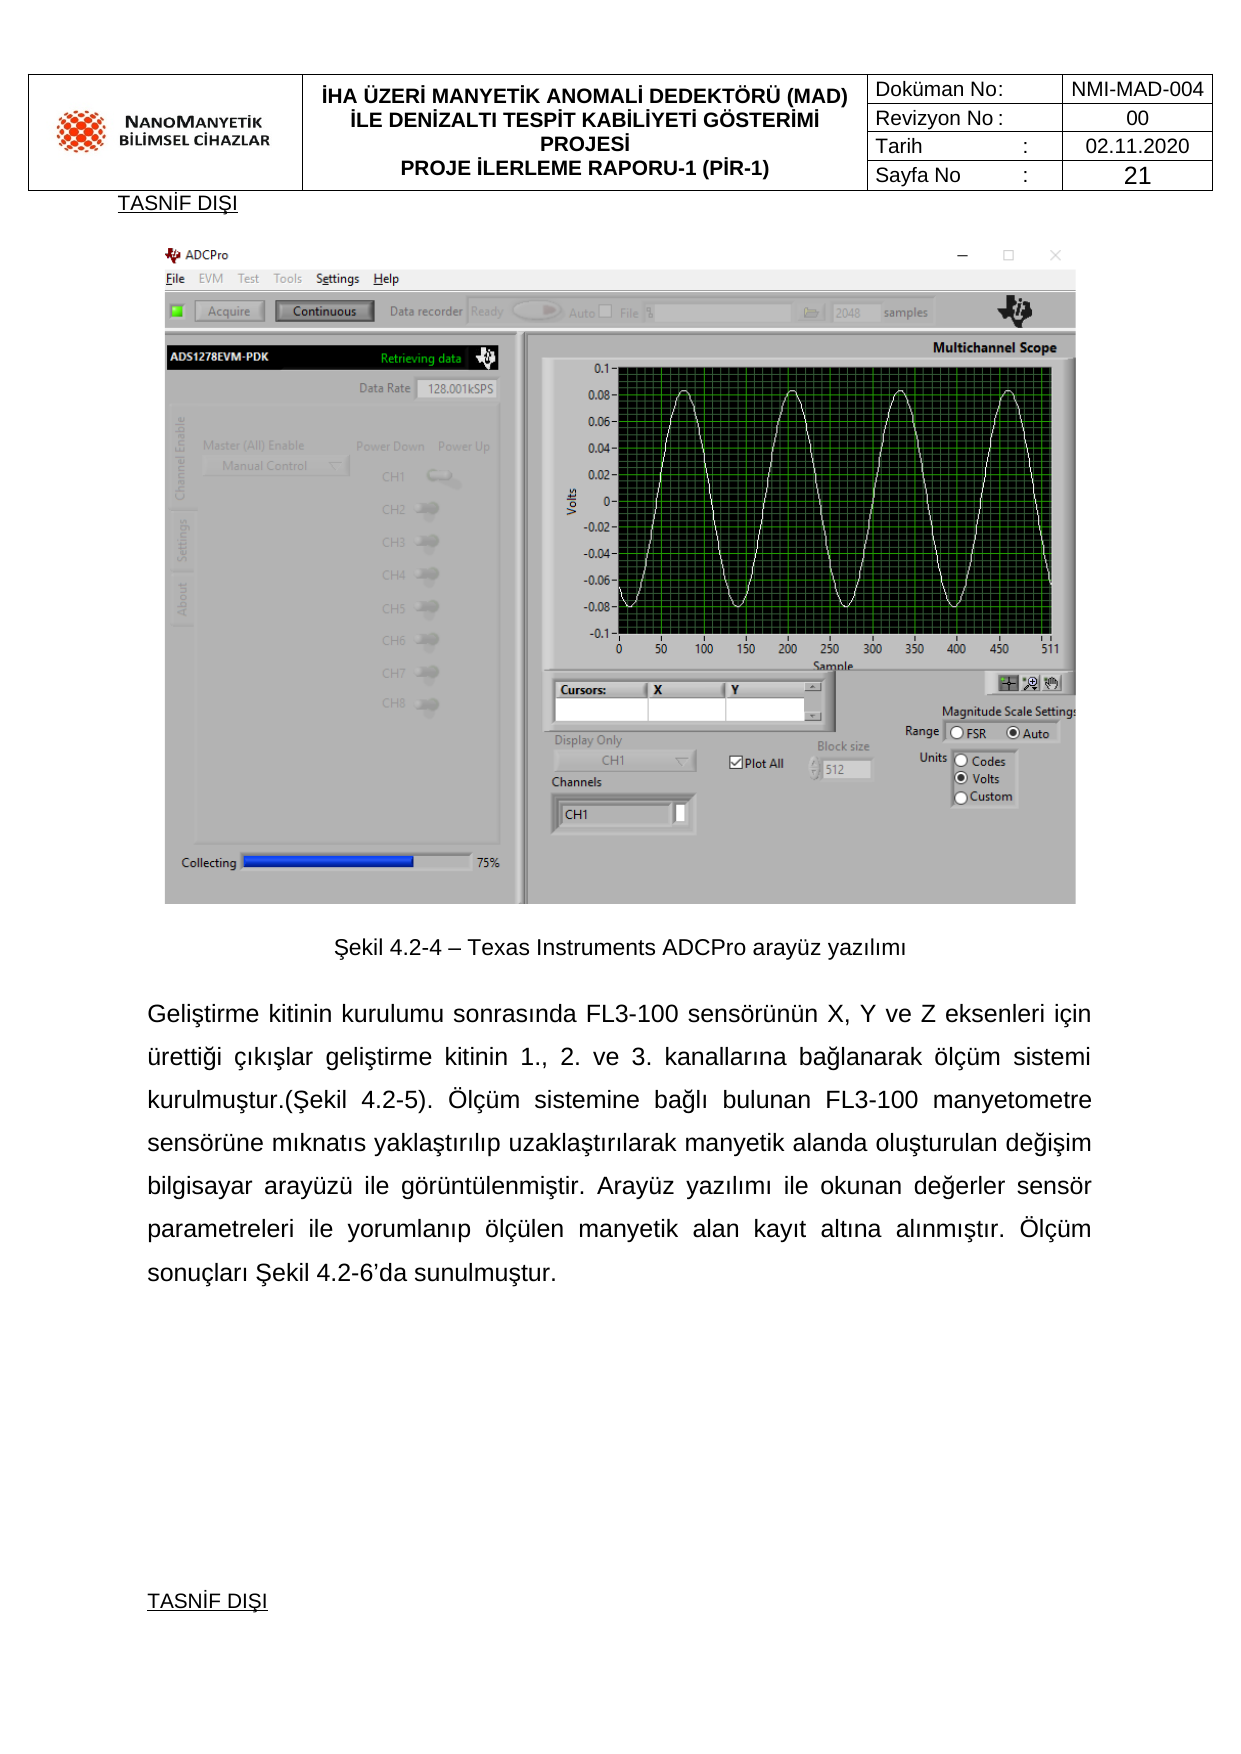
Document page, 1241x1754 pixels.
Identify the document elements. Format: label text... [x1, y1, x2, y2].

text Geliştirme kitinin kurulumu sonrasında FL3-100 sensörünün X, Y ve Z eksenleri için ürettiği çıkışlar geliştirme kitinin 1., 2. ve 3. kanallarına bağlanarak ölçüm sistemi kurulmuştur.(Şekil 4.2-5). Ölçüm sistemine bağlı bulunan FL3-100 manyetometre sensörüne mıknatıs yaklaştırılıp uzaklaştırılarak manyetik alanda oluşturulan değişim bilgisayar arayüzü ile görüntülenmiştir. Arayüz yazılımı ile okunan değerler sensör parametreleri ile yorumlanıp ölçülen manyetik alan kayıt altına alınmıştır. Ölçüm sonuçları Şekil 4.2-6’da sunulmuştur. [147, 999, 1093, 1286]
picture [164, 245, 1076, 904]
picture [35, 92, 295, 172]
